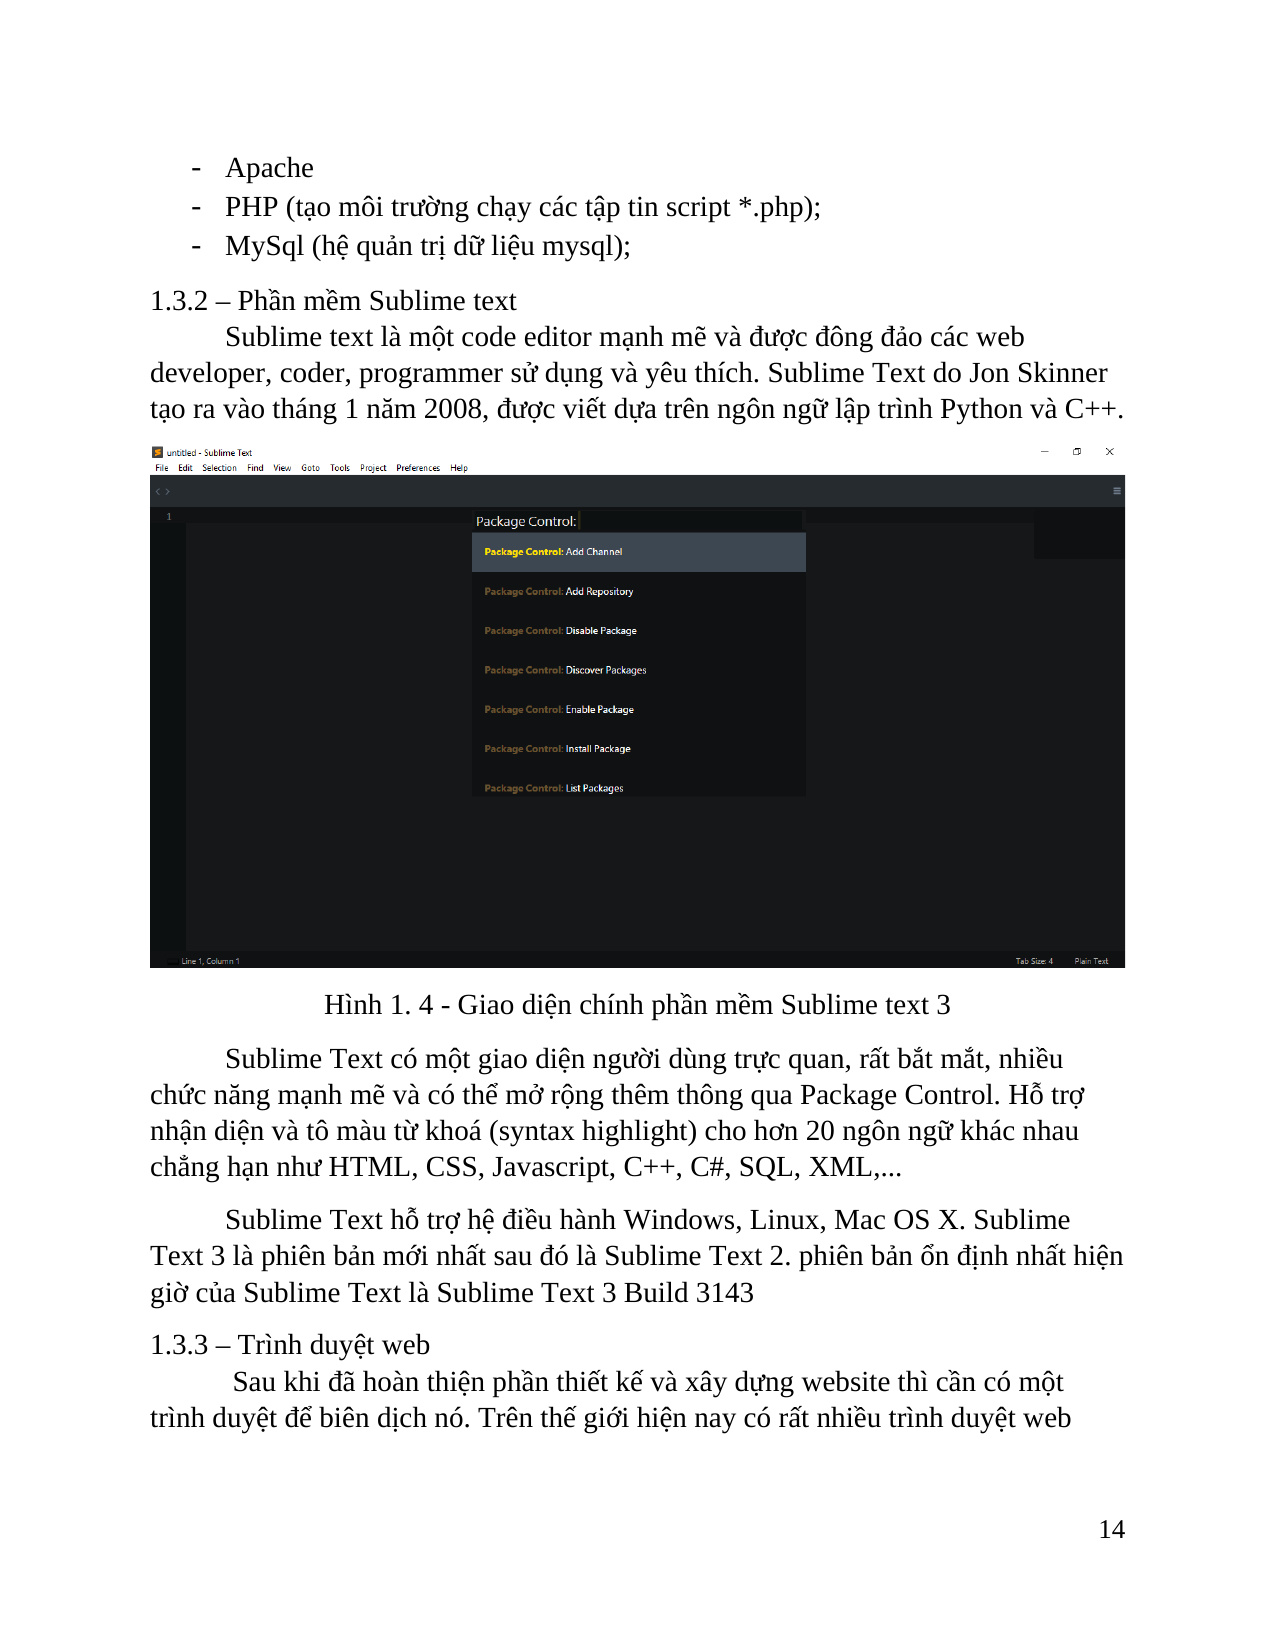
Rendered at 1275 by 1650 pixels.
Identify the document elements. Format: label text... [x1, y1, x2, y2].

text Sublime Text hỗ trợ hệ điều hành Windows, Linux, Mac OS X. Sublime Text 3 là phiên bản mới nhất sau đó là Sublime Text 2. phiên bản ổn định nhất hiện giờ của Sublime Text là Sublime Text 3 Build 3143 [150, 1202, 1125, 1308]
text Sublime Text có một giao diện người dùng trực quan, rất bắt mắt, nhiều chức năng mạnh mẽ và có thể mở rộng thêm thông qua Package Control. Hỗ trợ nhận diện và tô màu từ khoá (syntax highlight) cho hơn 20 ngôn ngữ khác nhau chẳng hạn như HTML, CSS, Javascript, C++, C#, SQL, XML,... [150, 1041, 1125, 1183]
picture [150, 444, 1125, 968]
subtitle 1.3.2 – Phần mềm Sublime text [150, 283, 1125, 317]
list MySql (hệ quản trị dữ liệu mysql); [187, 228, 1125, 264]
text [150, 1364, 1125, 1433]
list PHP (tạo môi trường chạy các tập tin script *.php); [187, 189, 1125, 225]
subtitle 1.3.3 – Trình duyệt web [150, 1327, 1125, 1361]
text Sublime text là một code editor mạnh mẽ và được đông đảo các web developer, coder, programmer sử dụng và yêu thích. Sublime Text do Jon Skinner tạo ra vào tháng 1 năm 2008, được viết dựa trên ngôn ngữ lập trình Python và C++. [150, 319, 1125, 425]
list Apache [187, 150, 1125, 186]
